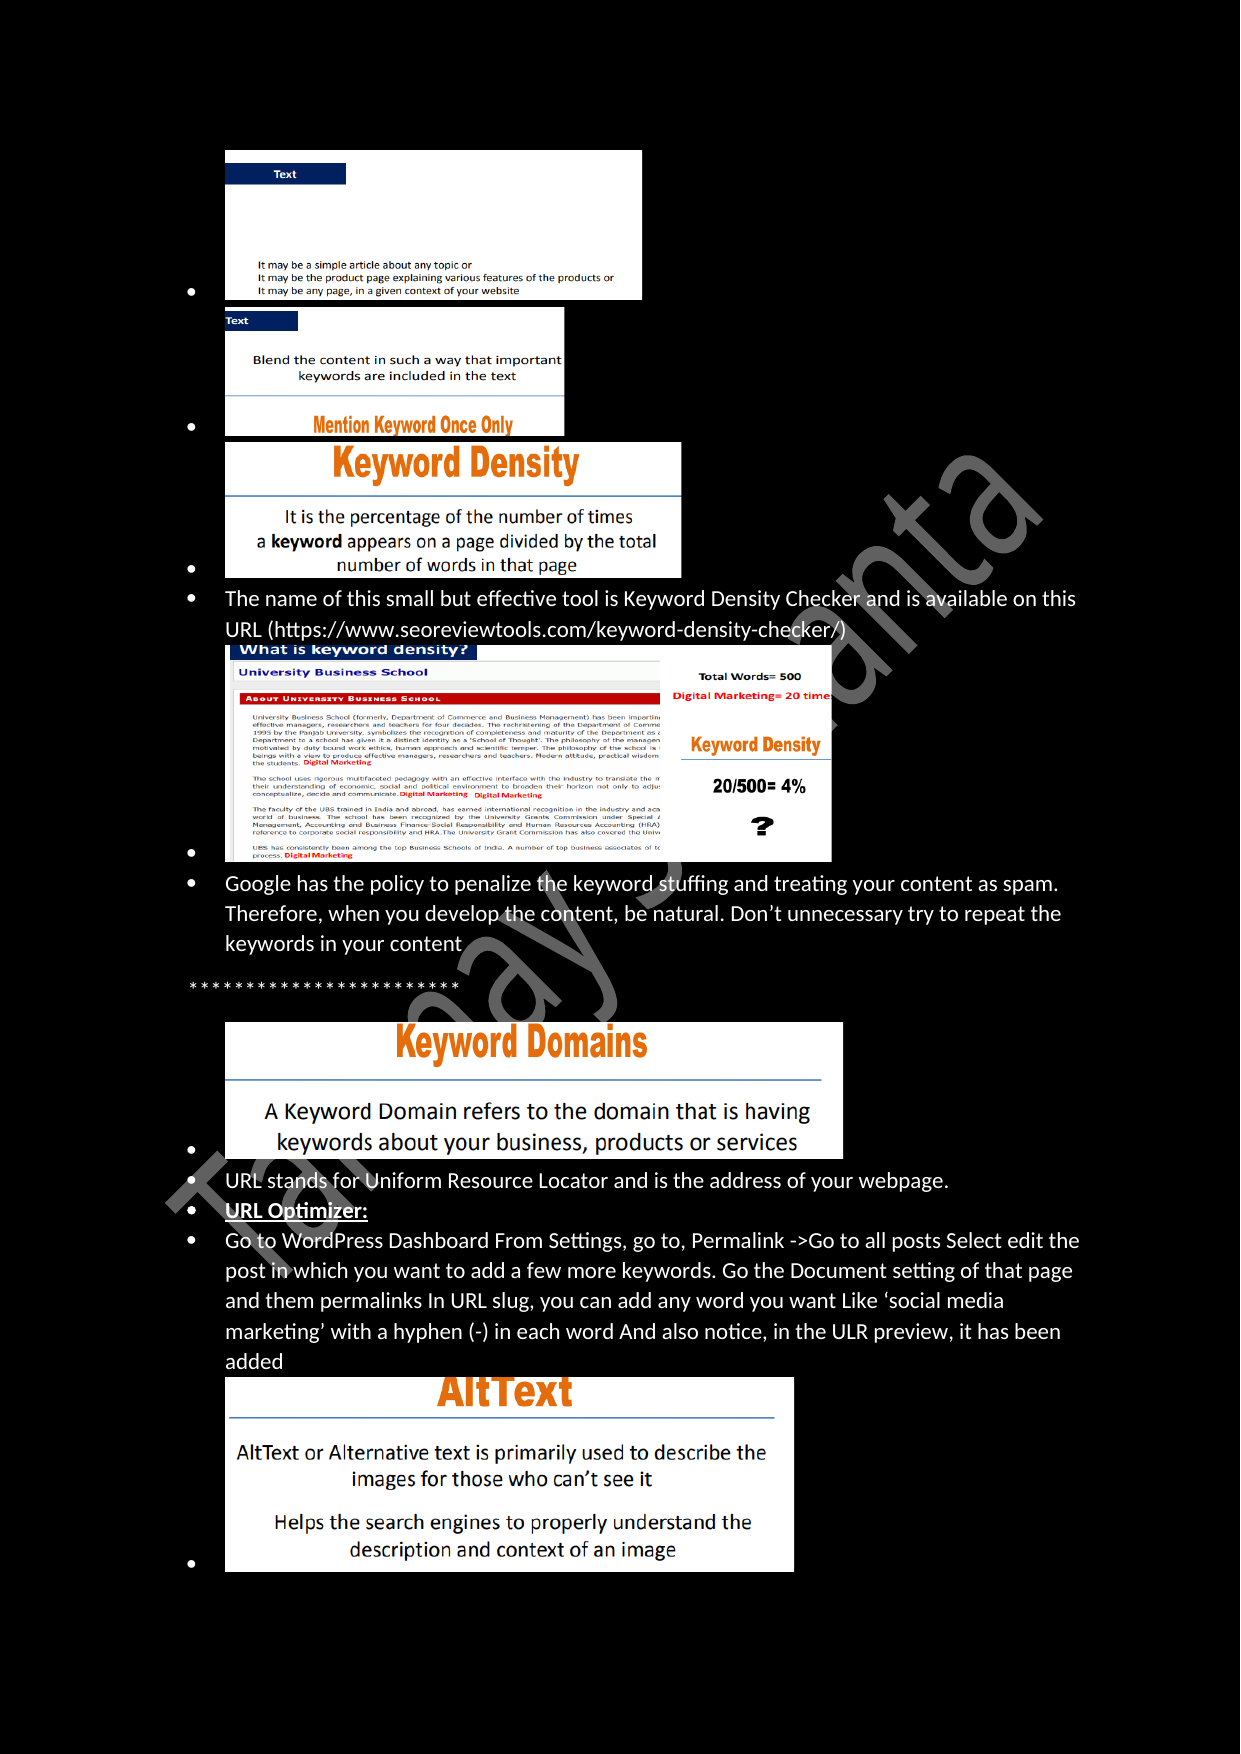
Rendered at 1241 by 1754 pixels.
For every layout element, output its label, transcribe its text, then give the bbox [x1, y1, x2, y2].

list Google has the policy to penalize the keyword stuffing and treating your content as spam. Therefore, when you develop the content, be natural. Don’t unnecessary try to repeat the keywords in your content [187, 869, 1090, 957]
picture [225, 1022, 844, 1159]
picture [225, 645, 832, 862]
list Go to WordPress Dashboard From Settings, go to, Permalink ->Go to all posts Select edit the post in which you want to add a few more keywords. Go the Document setting of that page and them permalinks In URL slug, you can add any word you want Like ‘social media marketing’ with a hyphen (-) in each word And also notice, in the ULR preview, it has been added [187, 1226, 1090, 1375]
list URL Optimizer: [187, 1196, 1090, 1224]
picture [225, 442, 682, 578]
list URL stands for Uniform Resource Locator and is the address of your webpage. [187, 1166, 1090, 1194]
picture [225, 150, 643, 300]
list The name of this small but effective tool is Keyword Density Checker and is available on this URL (https://www.seoreviewtools.com/keyword-density-checker/) [187, 584, 1090, 643]
picture [225, 307, 565, 436]
text ************************ [187, 976, 1090, 1004]
picture [225, 1377, 795, 1572]
